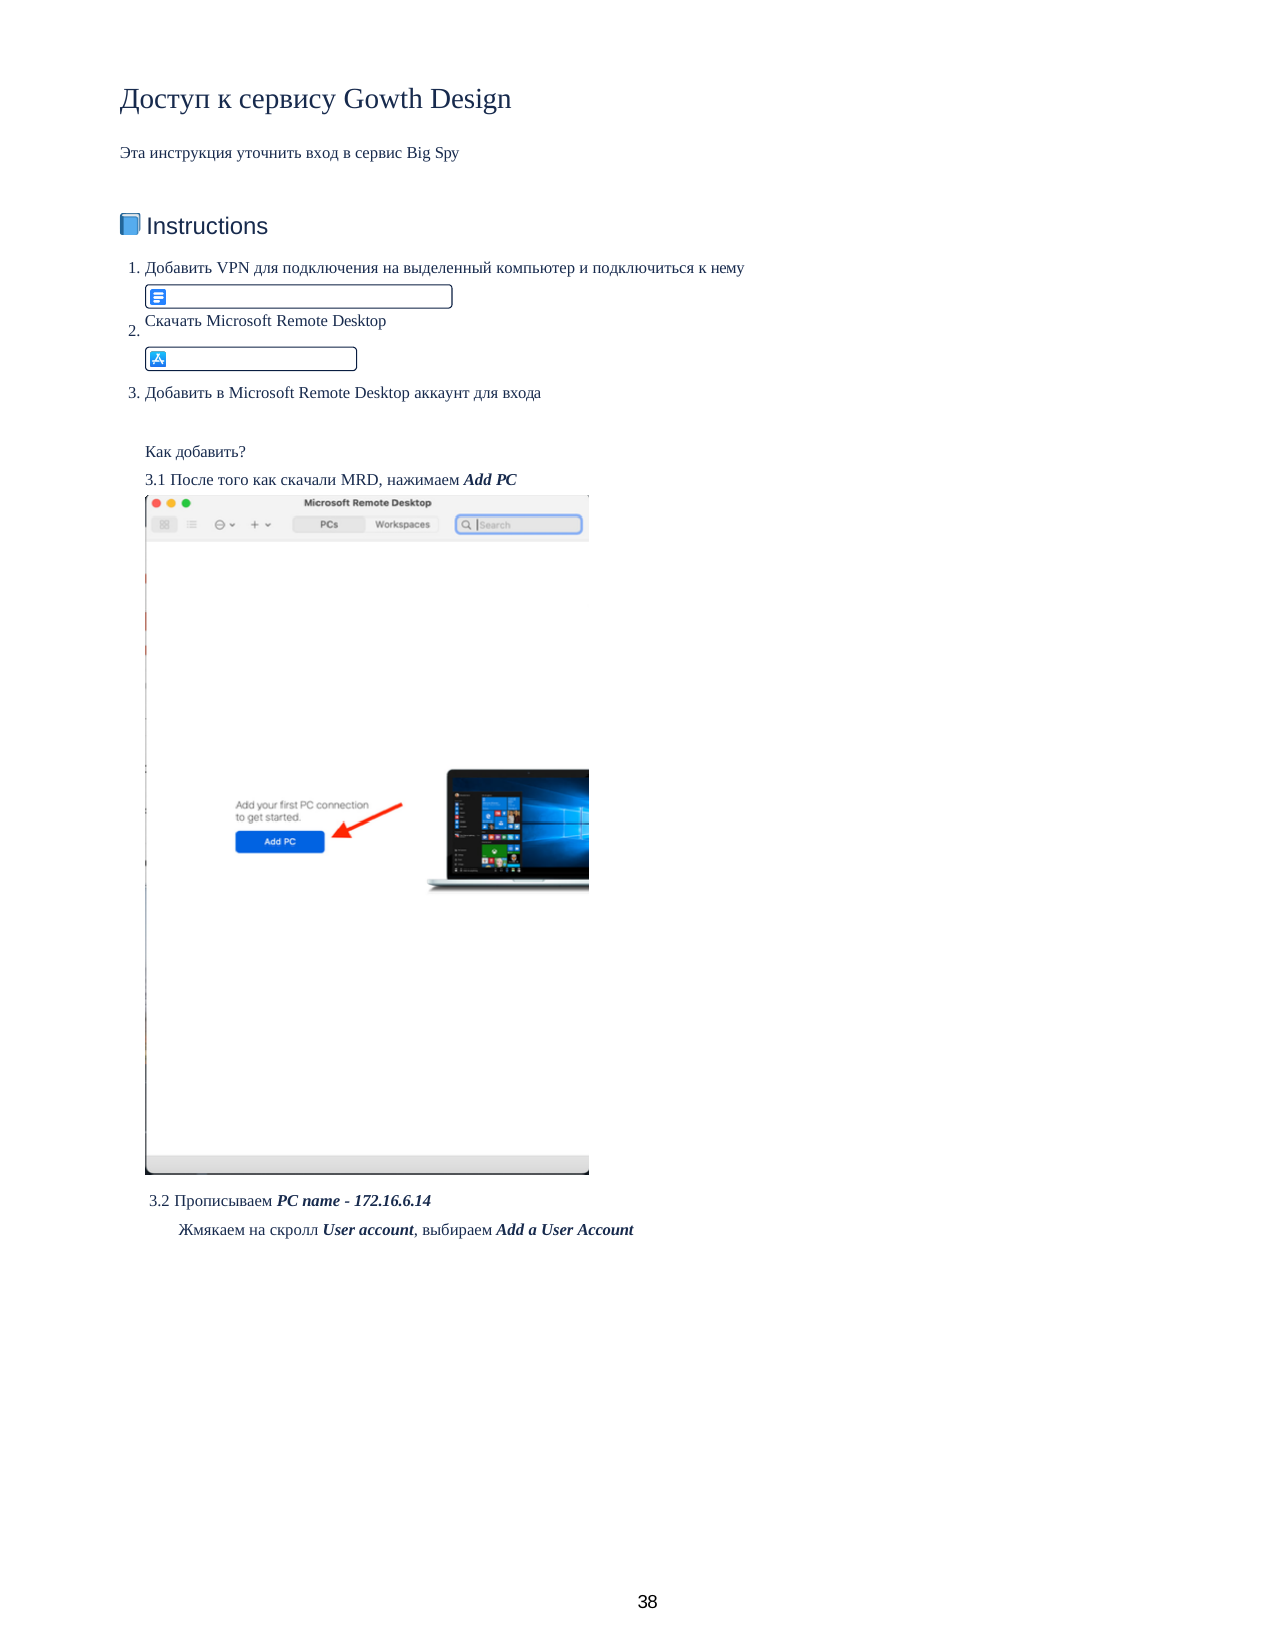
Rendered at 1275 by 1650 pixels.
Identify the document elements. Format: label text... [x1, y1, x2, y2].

list Добавить в Microsoft Remote Desktop аккаунт для входа [128, 383, 1171, 402]
picture [145, 494, 589, 1175]
subtitle Instructions [119, 212, 1171, 239]
list Добавить VPN для подключения на выделенный компьютер и подключиться к нему [128, 258, 1171, 277]
text Эта инструкция уточнить вход в сервис Big Spy [119, 143, 1171, 162]
text Как добавить? [145, 442, 1171, 461]
picture [119, 213, 141, 235]
list После того как скачали MRD, нажимаем Add PC [145, 470, 1171, 489]
subtitle Доступ к сервису Gowth Design [119, 82, 1171, 115]
picture [150, 289, 166, 305]
text Жмякаем на скролл User account, выбираем Add a User Account [178, 1220, 1171, 1239]
picture [150, 351, 166, 367]
